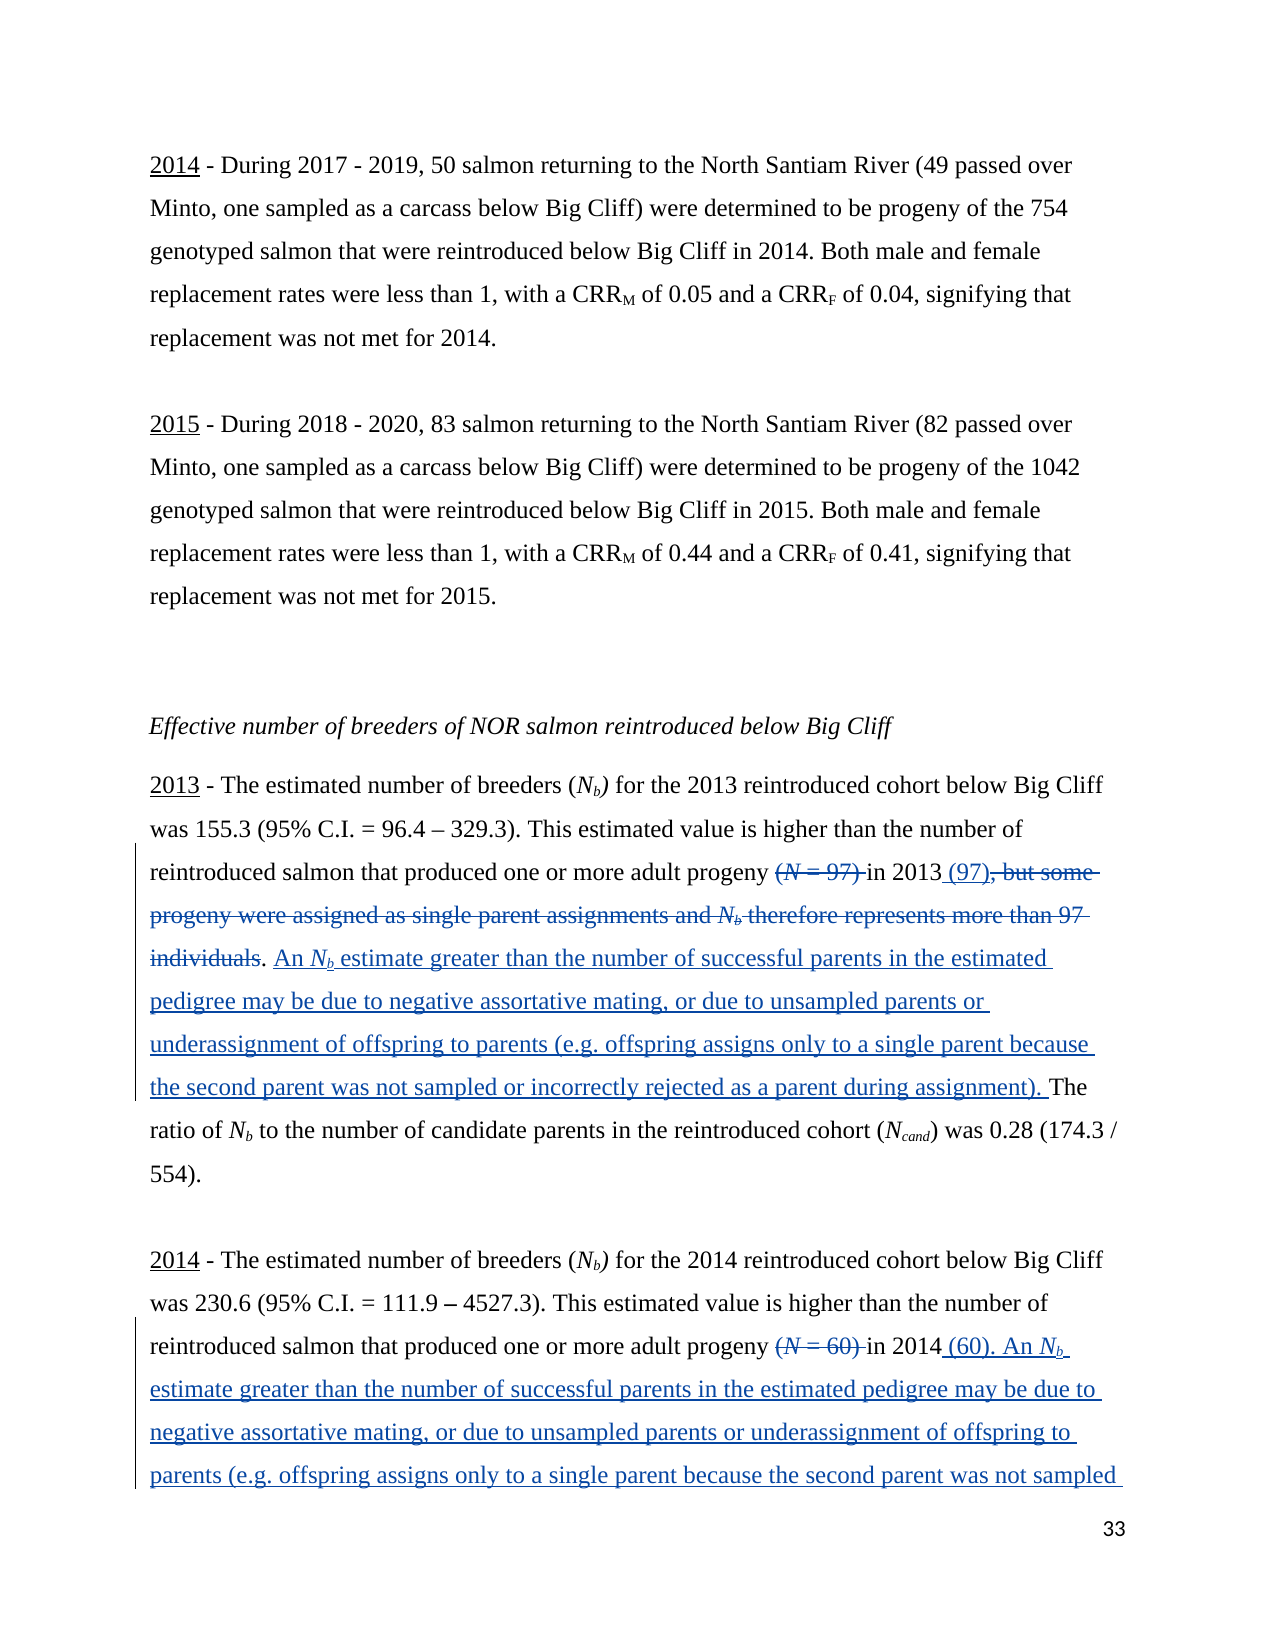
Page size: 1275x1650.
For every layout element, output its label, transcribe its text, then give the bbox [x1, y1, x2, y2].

text 2013 - The estimated number of breeders (Nb) for the 2013 reintroduced cohort below Big Cliff was 155.3 (95% C.I. = 96.4 – 329.3). This estimated value is higher than the number of reintroduced salmon that produced one or more adult progeny in 2013. The ratio of Nb to the number of candidate parents in the reintroduced cohort (Ncand) was 0.28 (174.3 / 554). [149, 771, 1125, 1187]
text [149, 1245, 1125, 1489]
subtitle Effective number of breeders of NOR salmon reintroduced below Big Cliff [148, 711, 1130, 739]
text 2015 - During 2018 - 2020, 83 salmon returning to the North Santiam River (82 passed over Minto, one sampled as a carcass below Big Cliff) were determined to be progeny of the 1042 genotyped salmon that were reintroduced below Big Cliff in 2015. Both male and female replacement rates were less than 1, with a CRRM of 0.44 and a CRRF of 0.41, signifying that replacement was not met for 2015. [149, 409, 1125, 610]
text 2014 - During 2017 - 2019, 50 salmon returning to the North Santiam River (49 passed over Minto, one sampled as a carcass below Big Cliff) were determined to be progeny of the 754 genotyped salmon that were reintroduced below Big Cliff in 2014. Both male and female replacement rates were less than 1, with a CRRM of 0.05 and a CRRF of 0.04, signifying that replacement was not met for 2014. [149, 150, 1125, 351]
